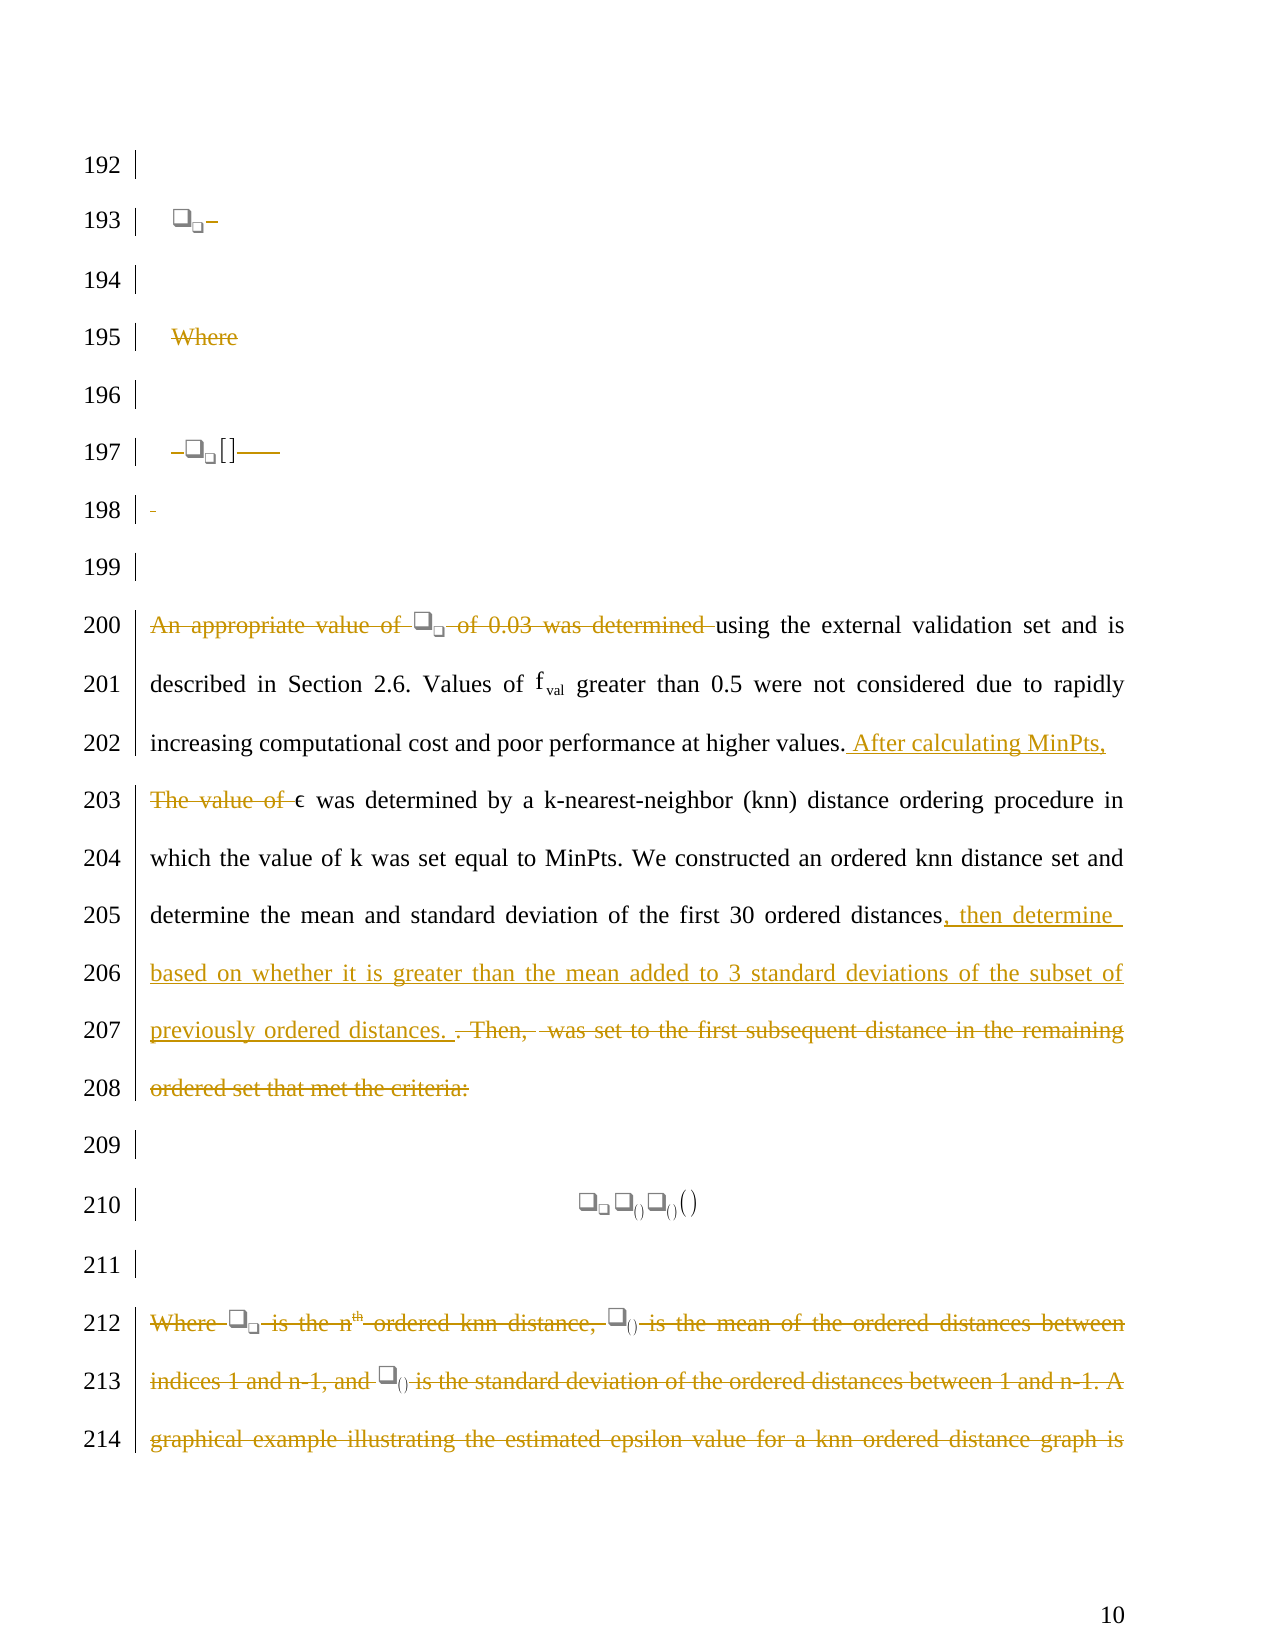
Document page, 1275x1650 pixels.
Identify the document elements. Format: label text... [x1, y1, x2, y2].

text using the external validation set and is described in Section 2.6. Values of greater than 0.5 were not considered due to rapidly increasing computational cost and poor performance at higher values. [150, 610, 1125, 756]
text was determined by a k-nearest-neighbor (knn) distance ordering procedure in which the value of k was set equal to MinPts. We constructed an ordered knn distance set and determine the mean and standard deviation of the first 30 ordered distances [150, 785, 1125, 1101]
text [150, 1307, 1125, 1453]
